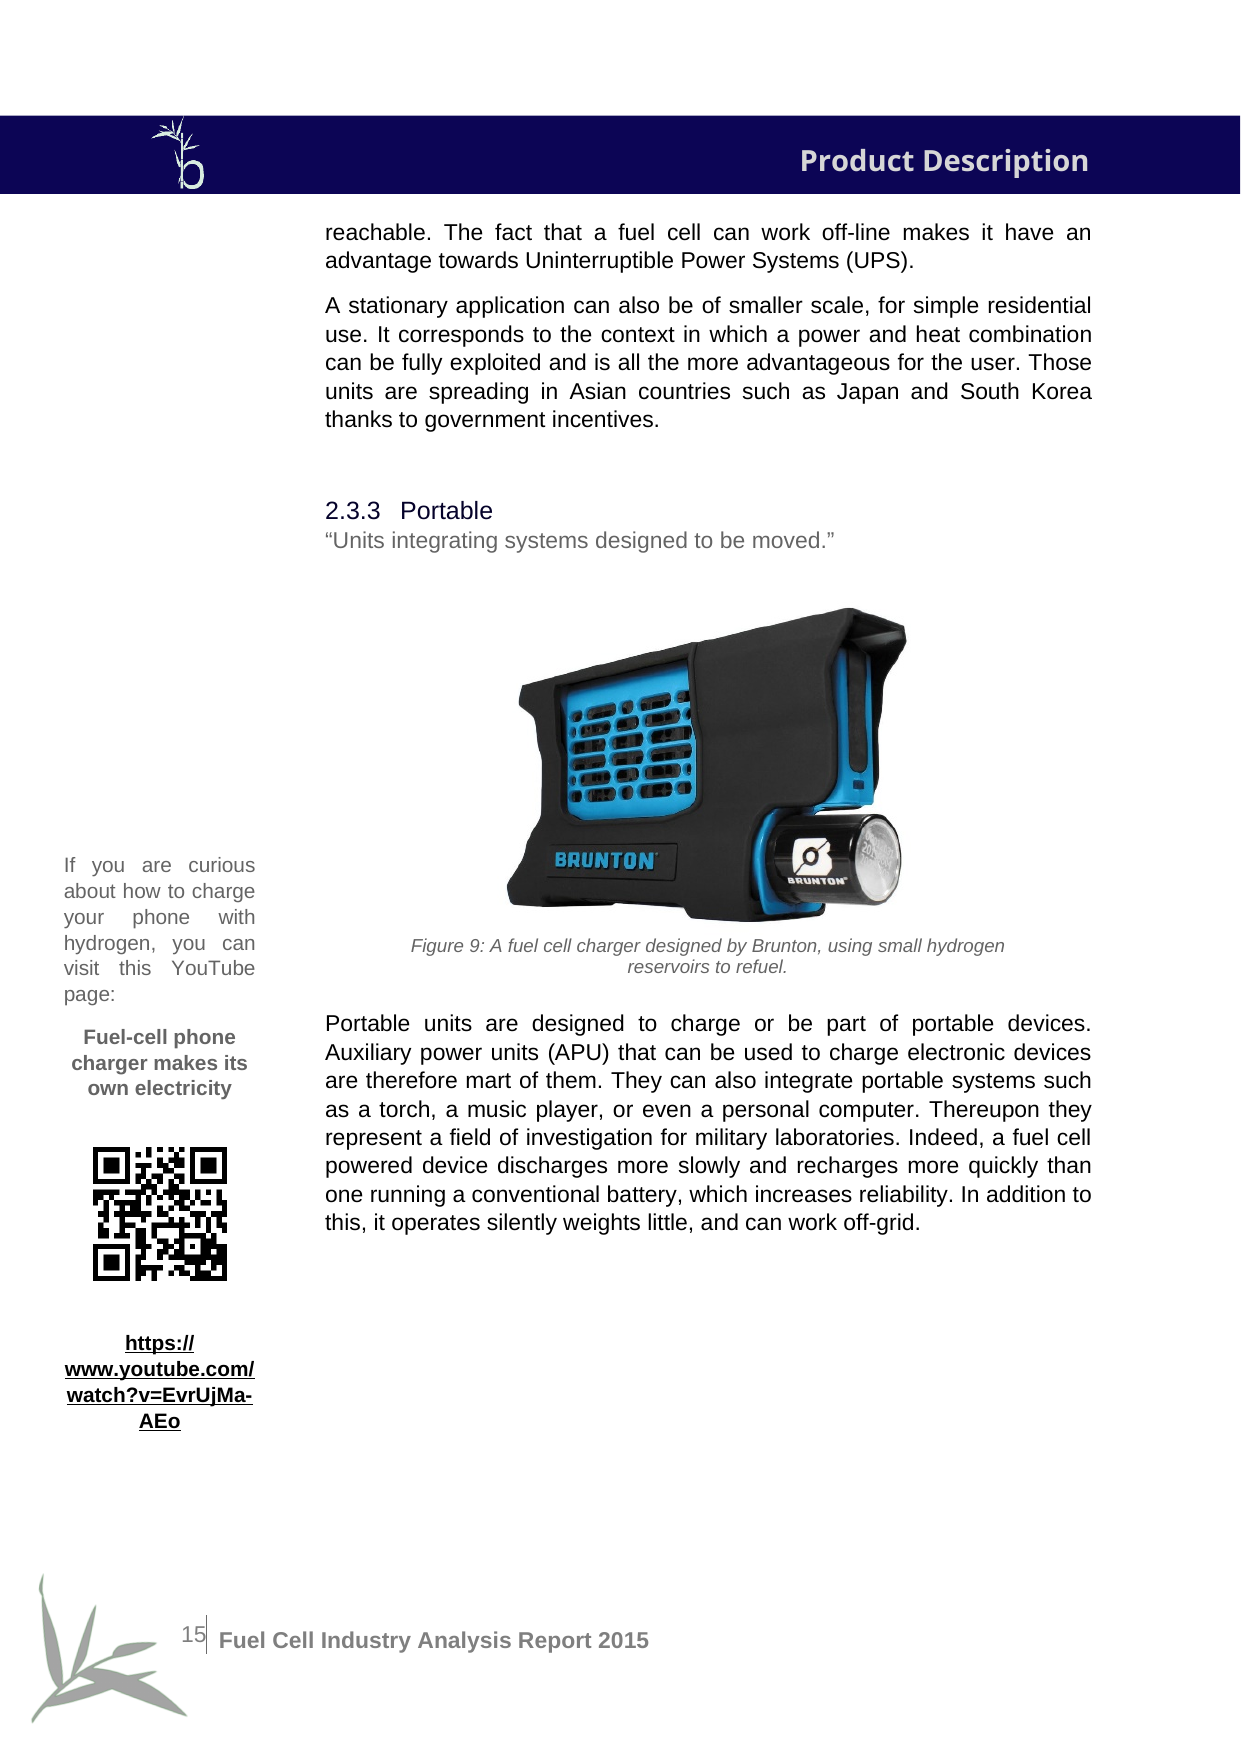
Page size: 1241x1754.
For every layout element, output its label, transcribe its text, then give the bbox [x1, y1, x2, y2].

text These applications represent a particularly high ratio in the hydrogen power. The main reason is that they include large power plants. Those can be built in remote places where electricity is hard to “ship” in order to improve the reliability for users by implementing off-line supplies. As an examples, they might be useful for some factories or villages that are hardly reachable. The fact that a fuel cell can work off-line makes it have an advantage towards Uninterruptible Power Systems (UPS). [325, 219, 1092, 274]
picture [20, 1573, 204, 1744]
text “Units integrating systems designed to be moved.” [325, 527, 1092, 554]
picture [71, 1125, 249, 1303]
text A stationary application can also be of smaller scale, for simple residential use. It corresponds to the context in which a power and heat combination can be fully exploited and is all the more advantageous for the user. Those units are spreading in Asian countries such as Japan and South Korea thanks to government incentives. [325, 292, 1092, 432]
picture [408, 564, 1009, 934]
subtitle Portable [325, 496, 1092, 525]
